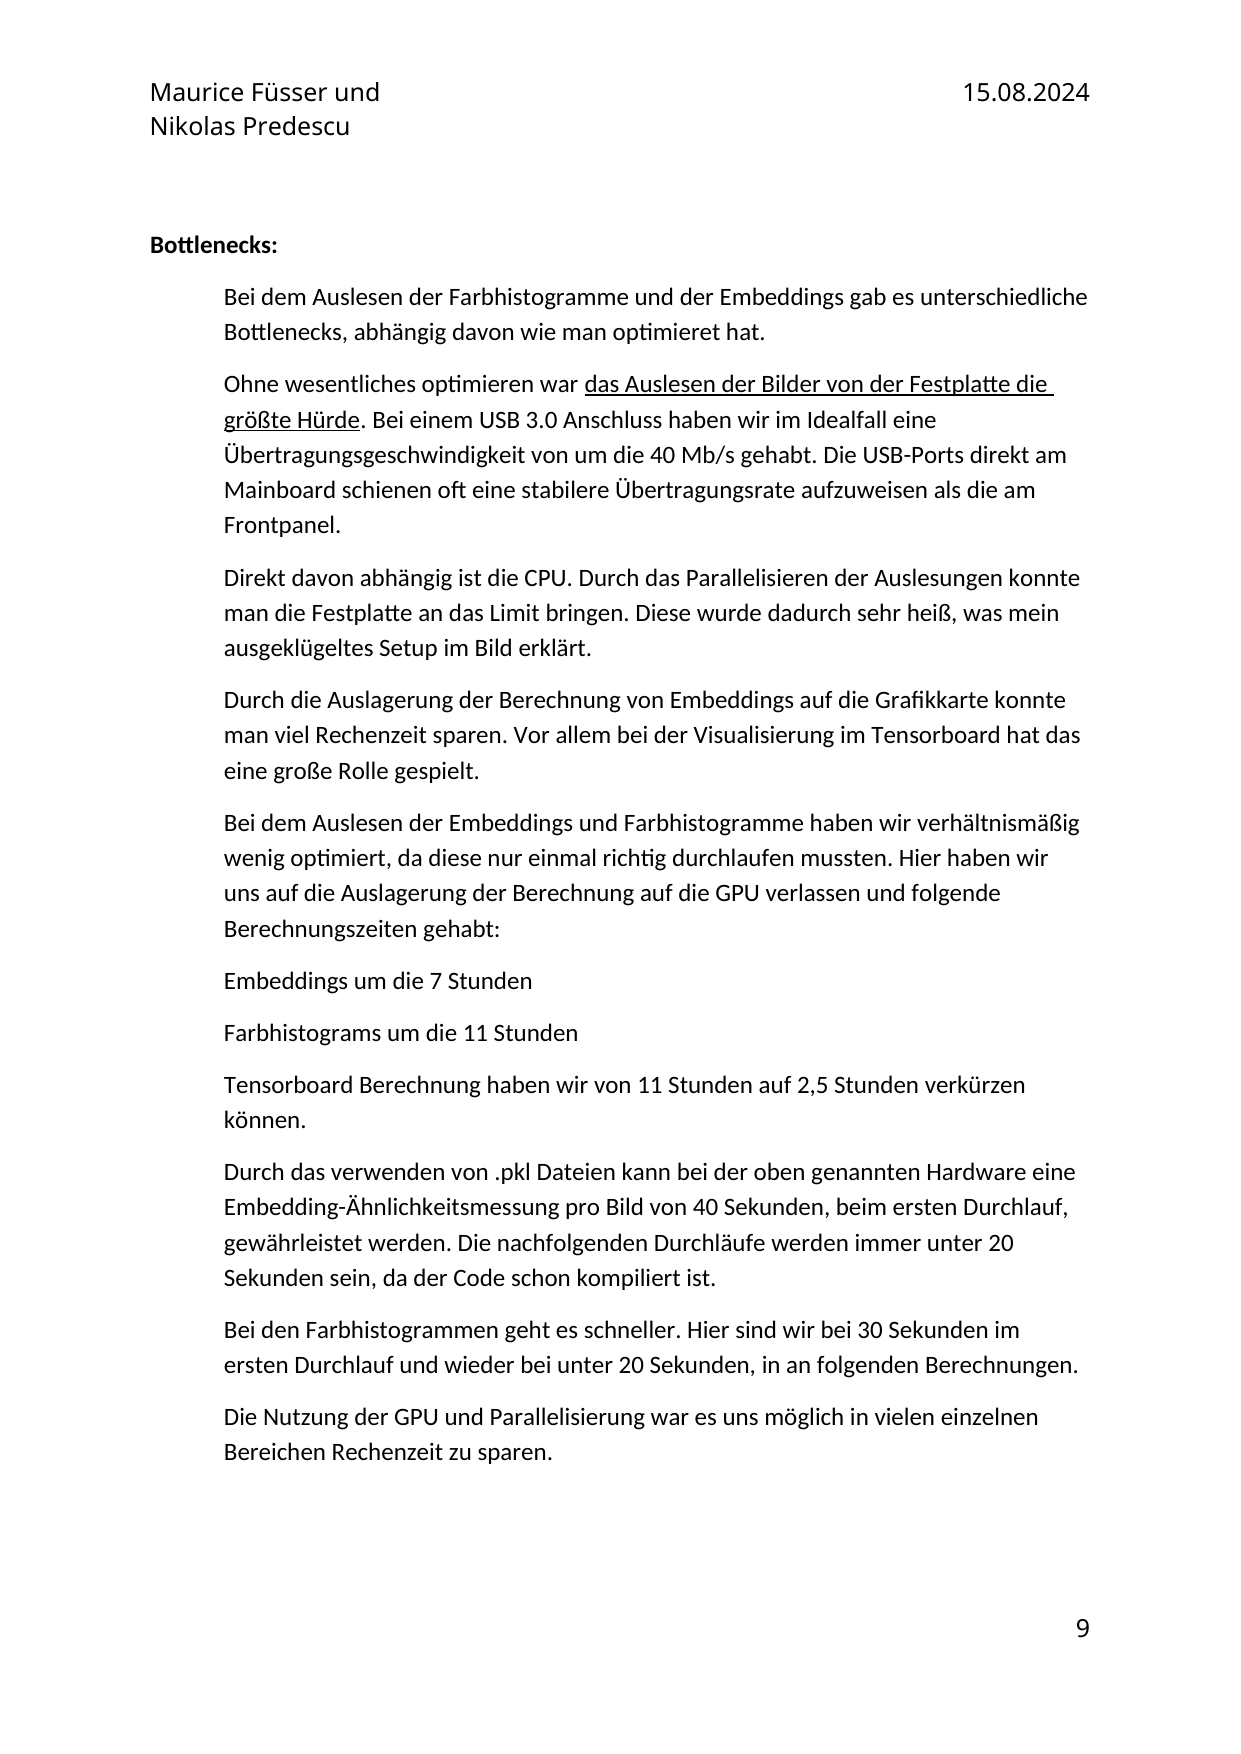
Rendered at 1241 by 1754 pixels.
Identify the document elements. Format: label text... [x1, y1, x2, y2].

text Bei den Farbhistogrammen geht es schneller. Hier sind wir bei 30 Sekunden im ersten Durchlauf und wieder bei unter 20 Sekunden, in an folgenden Berechnungen. [224, 1314, 1090, 1380]
text Direkt davon abhängig ist die CPU. Durch das Parallelisieren der Auslesungen konnte man die Festplatte an das Limit bringen. Diese wurde dadurch sehr heiß, was mein ausgeklügeltes Setup im Bild erklärt. [224, 562, 1090, 663]
text Durch die Auslagerung der Berechnung von Embeddings auf die Grafikkarte konnte man viel Rechenzeit sparen. Vor allem bei der Visualisierung im Tensorboard hat das eine große Rolle gespielt. [224, 684, 1090, 785]
text Ohne wesentliches optimieren war das Auslesen der Bilder von der Festplatte die größte Hürde. Bei einem USB 3.0 Anschluss haben wir im Idealfall eine Übertragungsgeschwindigkeit von um die 40 Mb/s gehabt. Die USB-Ports direkt am Mainboard schienen oft eine stabilere Übertragungsrate aufzuweisen als die am Frontpanel. [224, 368, 1090, 540]
text Bei dem Auslesen der Embeddings und Farbhistogramme haben wir verhältnismäßig wenig optimiert, da diese nur einmal richtig durchlaufen mussten. Hier haben wir uns auf die Auslagerung der Berechnung auf die GPU verlassen und folgende Berechnungszeiten gehabt: [224, 807, 1090, 943]
text Embeddings um die 7 Stunden [224, 965, 1090, 995]
text Farbhistograms um die 11 Stunden [224, 1017, 1090, 1047]
text Bei dem Auslesen der Farbhistogramme und der Embeddings gab es unterschiedliche Bottlenecks, abhängig davon wie man optimieret hat. [224, 281, 1090, 347]
text Durch das verwenden von .pkl Dateien kann bei der oben genannten Hardware eine Embedding-Ähnlichkeitsmessung pro Bild von 40 Sekunden, beim ersten Durchlauf, gewährleistet werden. Die nachfolgenden Durchläufe werden immer unter 20 Sekunden sein, da der Code schon kompiliert ist. [224, 1156, 1090, 1292]
text Bottlenecks: [150, 229, 1090, 260]
text Tensorboard Berechnung haben wir von 11 Stunden auf 2,5 Stunden verkürzen können. [224, 1069, 1090, 1134]
text Die Nutzung der GPU und Parallelisierung war es uns möglich in vielen einzelnen Bereichen Rechenzeit zu sparen. [224, 1401, 1090, 1467]
